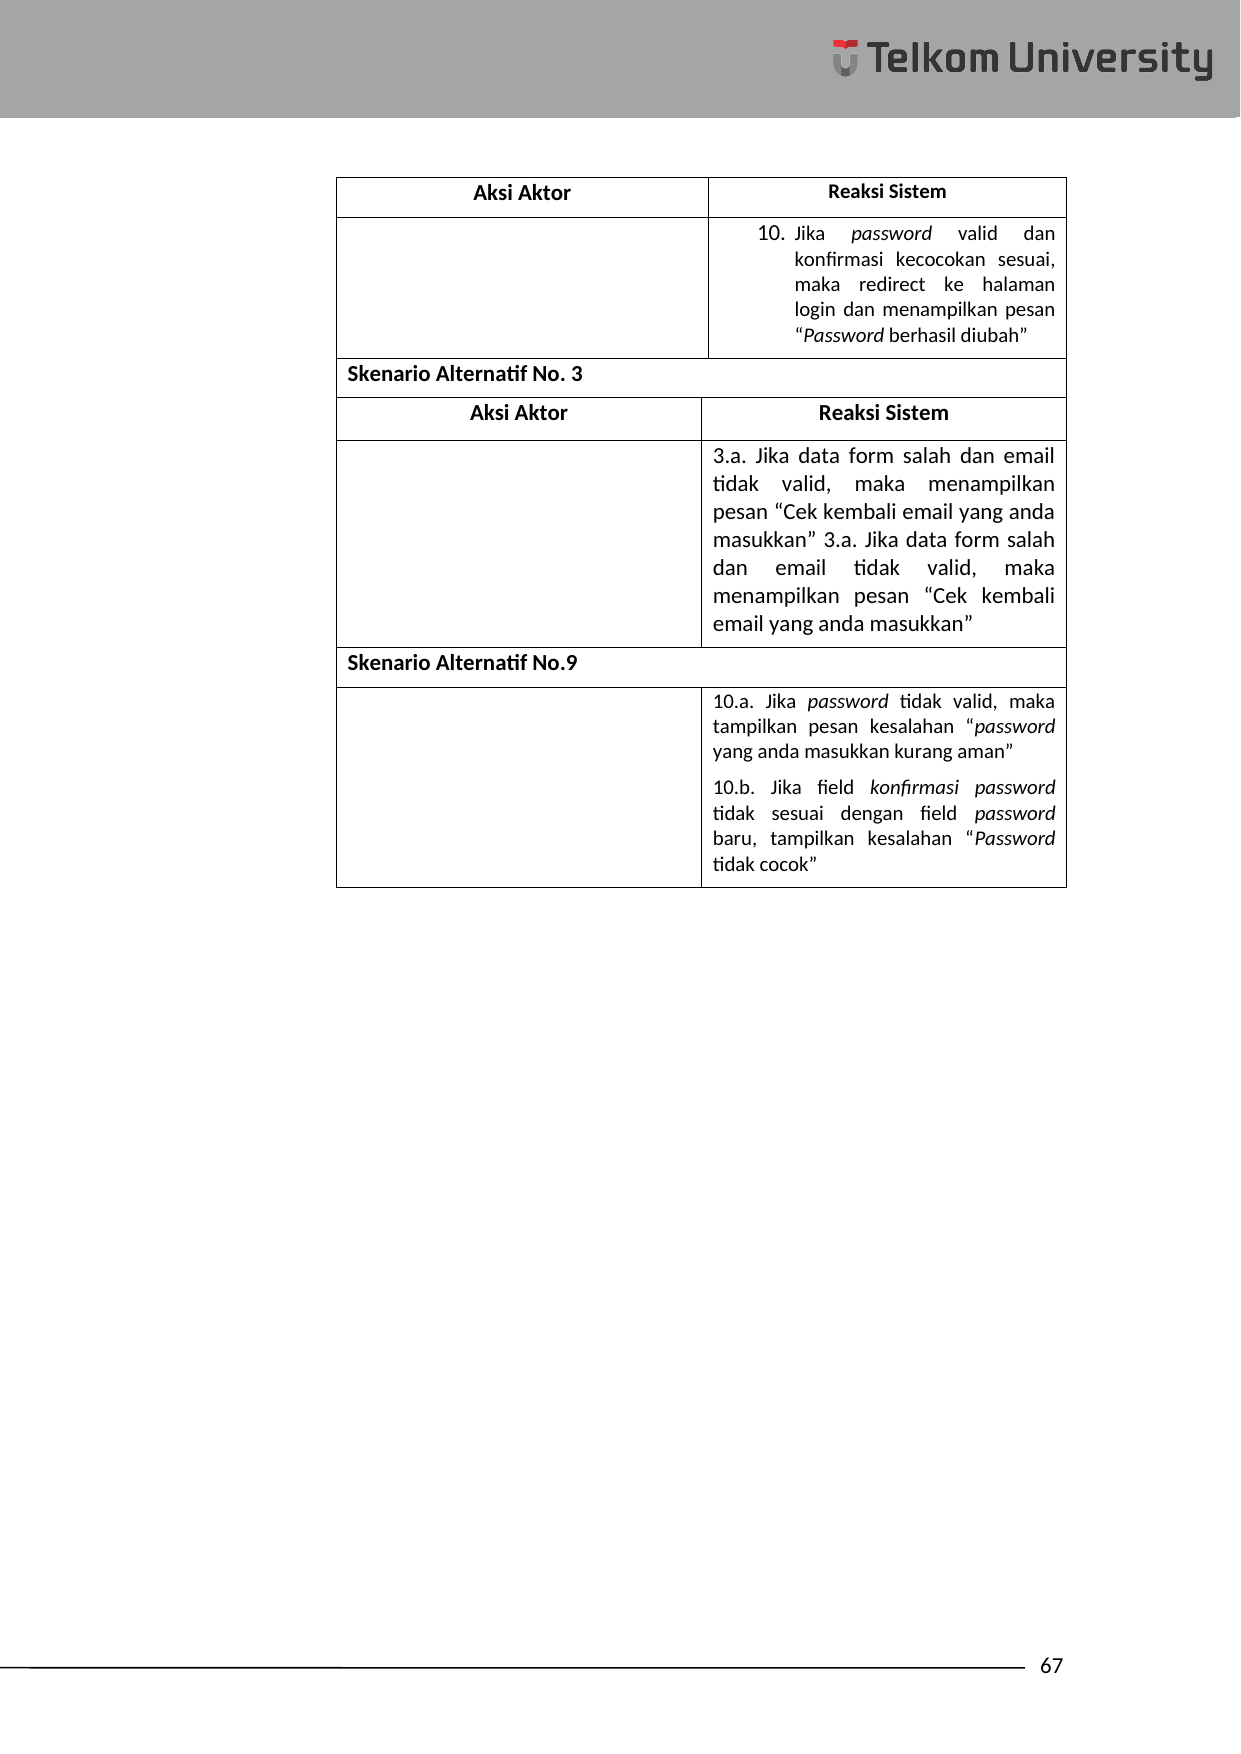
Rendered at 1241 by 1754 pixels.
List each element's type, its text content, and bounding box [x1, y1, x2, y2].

table_cell [337, 441, 701, 647]
table_cell Reaksi Sistem [702, 398, 1066, 440]
table_cell 10.a. Jika password tidak valid, maka tampilkan pesan kesalahan “password yang anda masukkan kurang aman” 10.b. Jika field konfirmasi password tidak sesuai dengan field password baru, tampilkan kesalahan “Password tidak cocok” [702, 688, 1066, 887]
table_header Reaksi Sistem [709, 178, 1066, 217]
table_cell Skenario Alternatif No.9 [337, 648, 1066, 687]
table_cell [337, 218, 708, 358]
table_cell Jika password valid dan konfirmasi kecocokan sesuai, maka redirect ke halaman login dan menampilkan pesan “Password berhasil diubah” [709, 218, 1066, 358]
table_cell Skenario Alternatif No. 3 [337, 359, 1066, 397]
table_cell Aksi Aktor [337, 398, 701, 440]
table_cell 3.a. Jika data form salah dan email tidak valid, maka menampilkan pesan “Cek kembali email yang anda masukkan” 3.a. Jika data form salah dan email tidak valid, maka menampilkan pesan “Cek kembali email yang anda masukkan” [702, 441, 1066, 647]
table_cell [337, 688, 701, 887]
picture [833, 40, 1213, 81]
table_header Aksi Aktor [337, 178, 708, 217]
